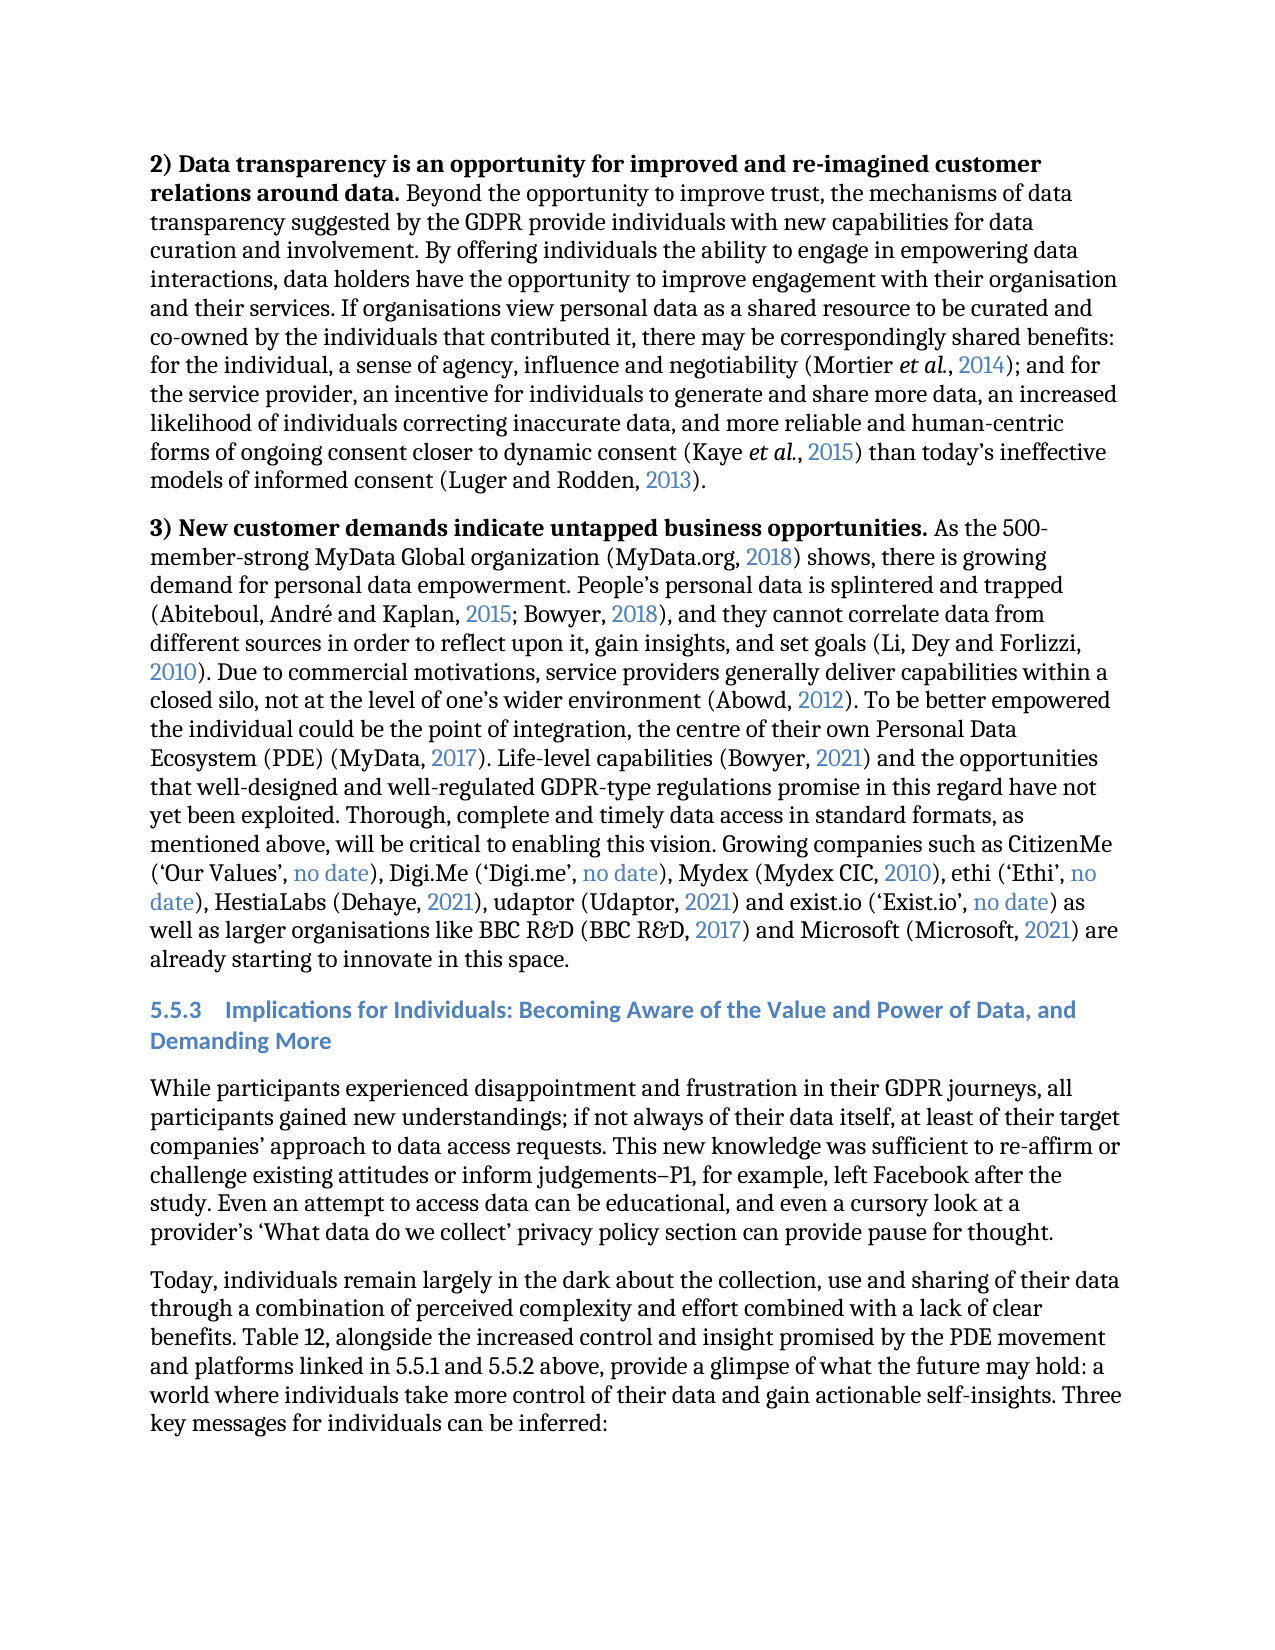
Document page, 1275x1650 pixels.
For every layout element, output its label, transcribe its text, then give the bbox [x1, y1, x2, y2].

subtitle 5.5.3 Implications for Individuals: Becoming Aware of the Value and Power of Data, and Demanding More [150, 994, 1125, 1056]
text While participants experienced disappointment and frustration in their GDPR journeys, all participants gained new understandings; if not always of their data itself, at least of their target companies’ approach to data access requests. This new knowledge was sufficient to re-affirm or challenge existing attitudes or inform judgements–P1, for example, left Facebook after the study. Even an attempt to access data can be educational, and even a cursory look at a provider’s ‘What data do we collect’ privacy policy section can provide pause for thought. [150, 1074, 1125, 1247]
text Today, individuals remain largely in the dark about the collection, use and sharing of their data through a combination of perceived complexity and effort combined with a lack of clear benefits. Table 12, alongside the increased control and insight promised by the PDE movement and platforms linked in 5.5.1 and 5.5.2 above, provide a glimpse of what the future may hold: a world where individuals take more control of their data and gain actionable self-insights. Three key messages for individuals can be inferred: [150, 1266, 1125, 1438]
text 2) Data transparency is an opportunity for improved and re-imagined customer relations around data. Beyond the opportunity to improve trust, the mechanisms of data transparency suggested by the GDPR provide individuals with new capabilities for data curation and involvement. By offering individuals the ability to engage in empowering data interactions, data holders have the opportunity to improve engagement with their organisation and their services. If organisations view personal data as a shared resource to be curated and co-owned by the individuals that contributed it, there may be correspondingly shared benefits: for the individual, a sense of agency, influence and negotiability (Mortier et al., 2014); and for the service provider, an incentive for individuals to generate and share more data, an increased likelihood of individuals correcting inaccurate data, and more reliable and human-centric forms of ongoing consent closer to dynamic consent (Kaye et al., 2015) than today’s ineffective models of informed consent (Luger and Rodden, 2013). [150, 150, 1125, 495]
text 3) New customer demands indicate untapped business opportunities. As the 500-member-strong MyData Global organization (MyData.org, 2018) shows, there is growing demand for personal data empowerment. People’s personal data is splintered and trapped (Abiteboul, André and Kaplan, 2015; Bowyer, 2018), and they cannot correlate data from different sources in order to reflect upon it, gain insights, and set goals (Li, Dey and Forlizzi, 2010). Due to commercial motivations, service providers generally deliver capabilities within a closed silo, not at the level of one’s wider environment (Abowd, 2012). To be better empowered the individual could be the point of integration, the centre of their own Personal Data Ecosystem (PDE) (MyData, 2017). Life-level capabilities (Bowyer, 2021) and the opportunities that well-designed and well-regulated GDPR-type regulations promise in this regard have not yet been exploited. Thorough, complete and timely data access in standard formats, as mentioned above, will be critical to enabling this vision. Growing companies such as CitizenMe (‘Our Values’, no date), Digi.Me (‘Digi.me’, no date), Mydex (Mydex CIC, 2010), ethi (‘Ethi’, no date), HestiaLabs (Dehaye, 2021), udaptor (Udaptor, 2021) and exist.io (‘Exist.io’, no date) as well as larger organisations like BBC R&D (BBC R&D, 2017) and Microsoft (Microsoft, 2021) are already starting to innovate in this space. [150, 514, 1125, 974]
